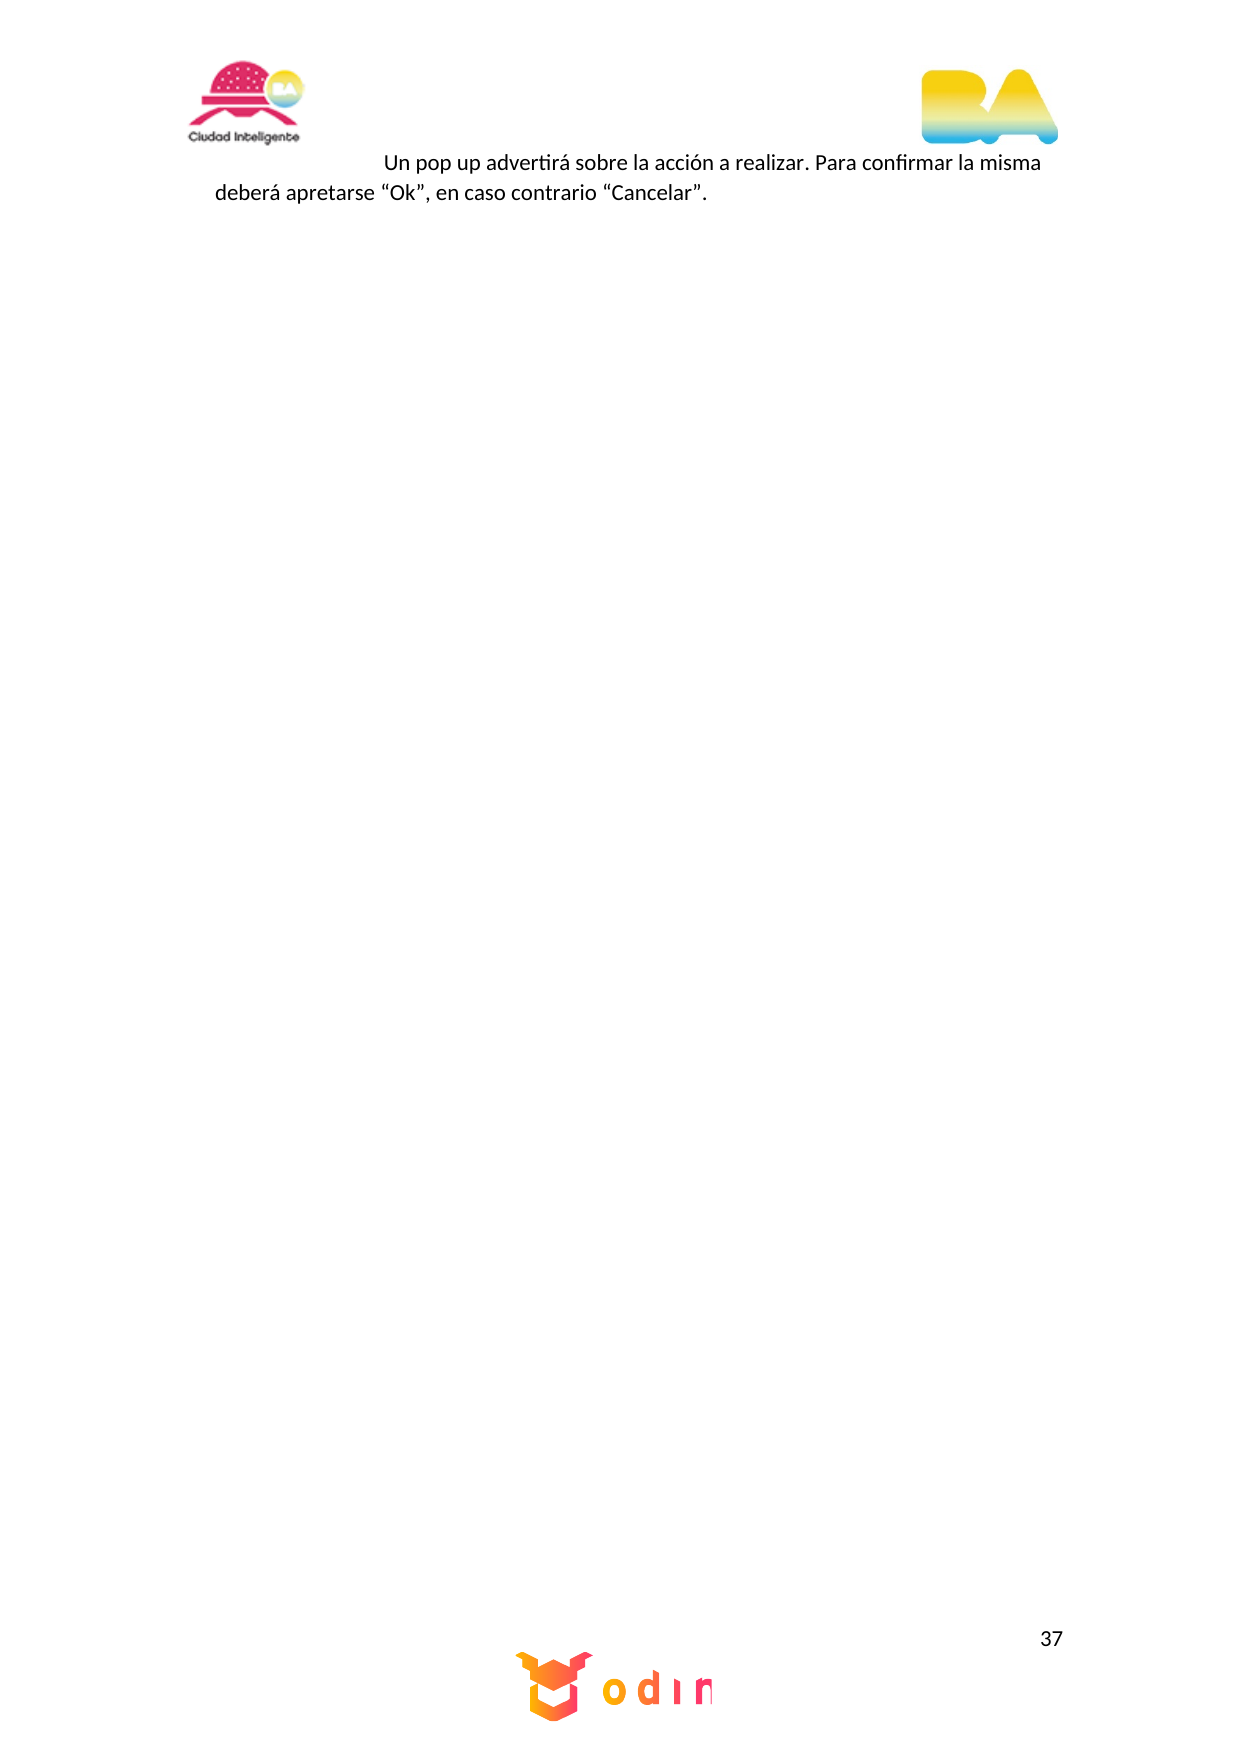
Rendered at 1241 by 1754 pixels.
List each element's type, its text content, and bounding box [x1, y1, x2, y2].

picture [177, 45, 326, 162]
text Un pop up advertirá sobre la acción a realizar. Para confirmar la misma deberá apretarse “Ok”, en caso contrario “Cancelar”. [215, 148, 1063, 206]
picture [514, 1652, 712, 1721]
picture [917, 65, 1058, 144]
